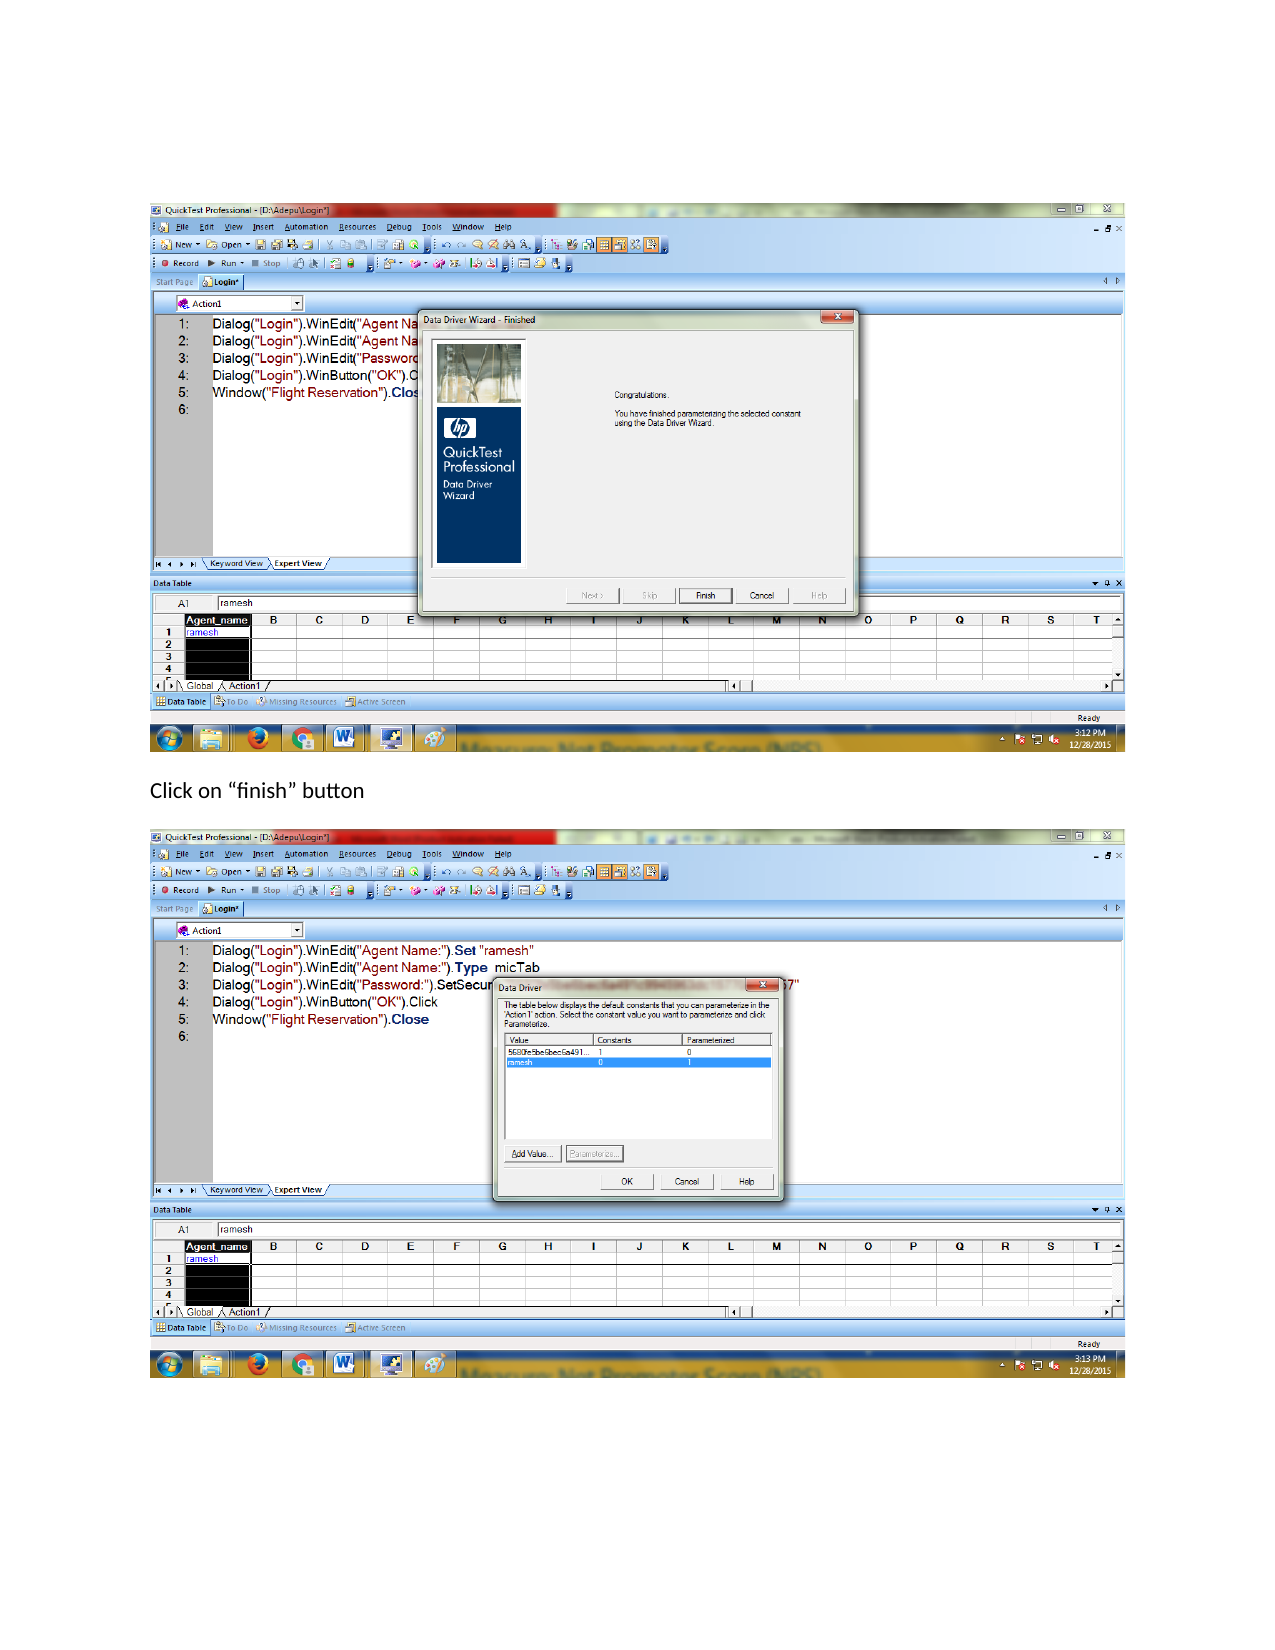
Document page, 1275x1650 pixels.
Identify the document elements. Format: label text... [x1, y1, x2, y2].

picture [150, 829, 1125, 1378]
picture [150, 203, 1125, 752]
text Click on “finish” button [150, 776, 1125, 804]
